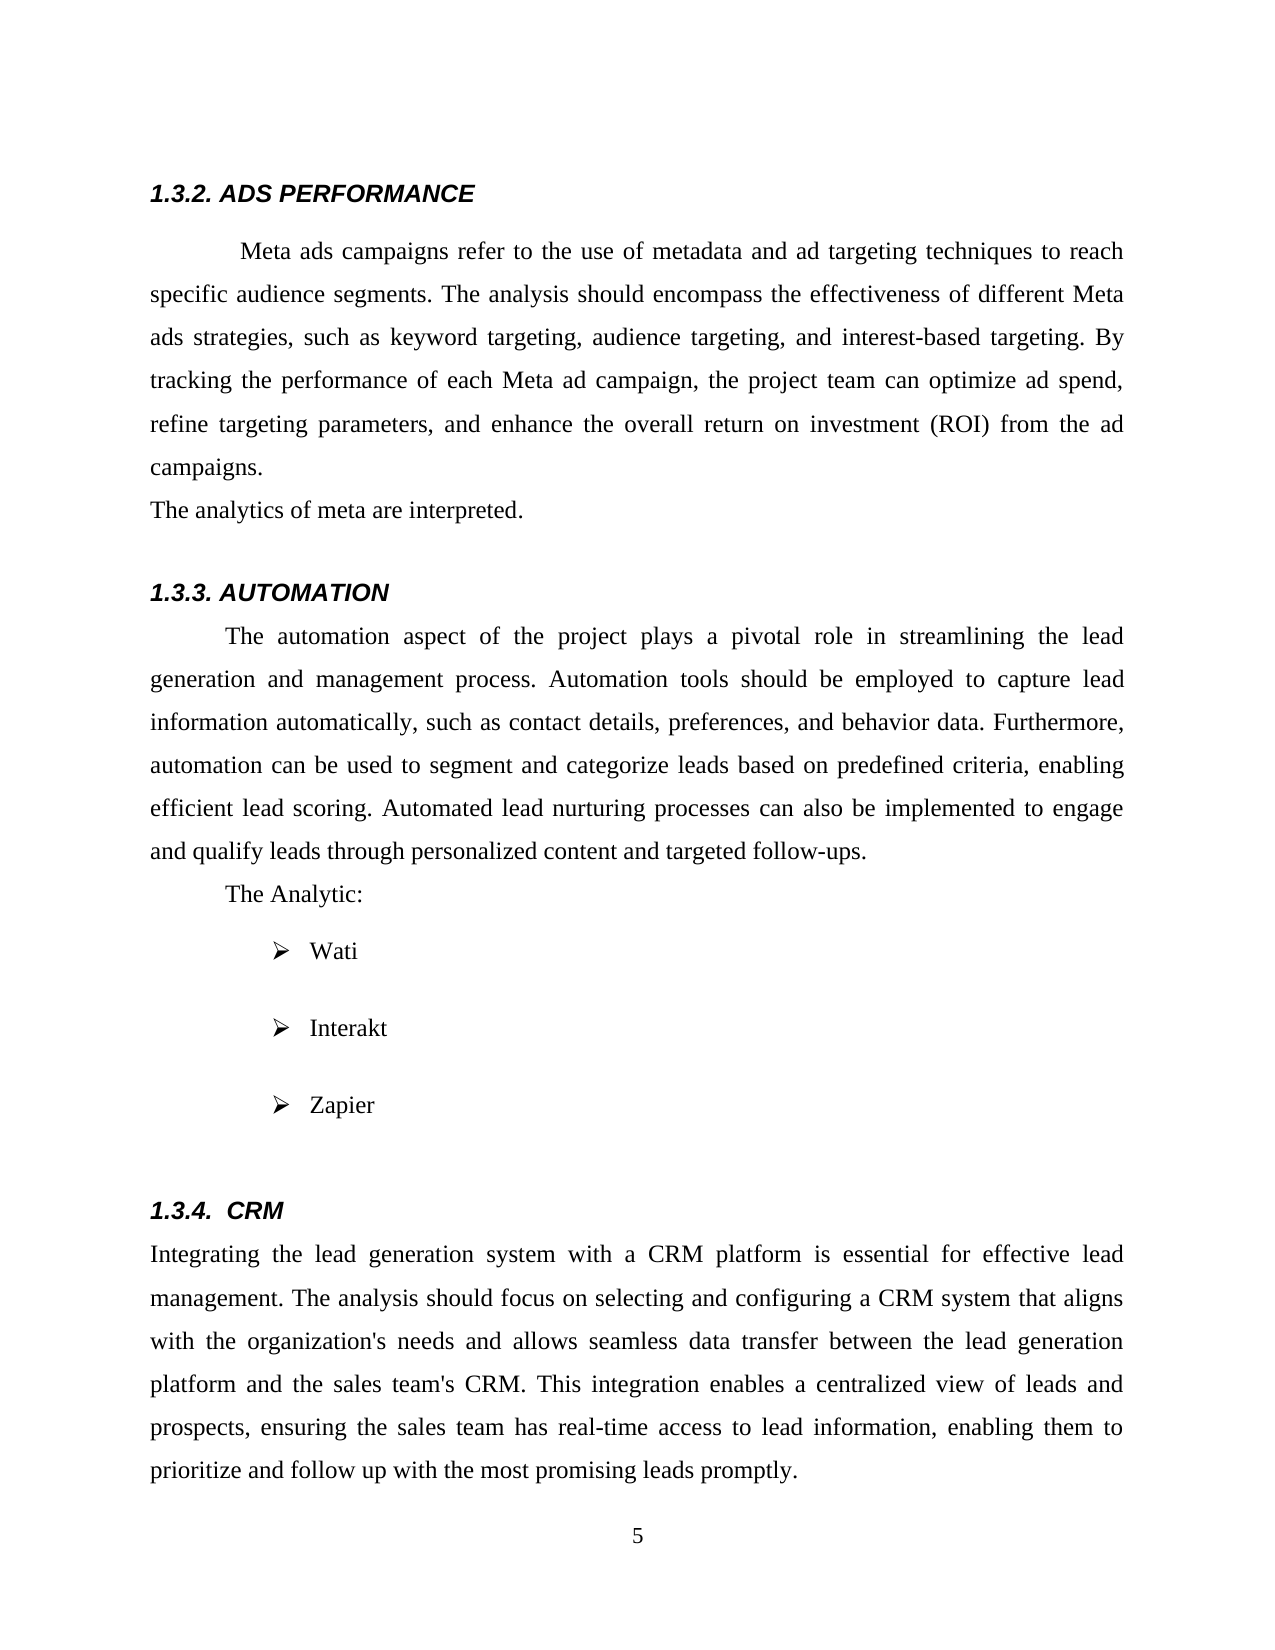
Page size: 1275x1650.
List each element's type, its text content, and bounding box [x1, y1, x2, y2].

text Meta ads campaigns refer to the use of metadata and ad targeting techniques to reach specific audience segments. The analysis should encompass the effectiveness of different Meta ads strategies, such as keyword targeting, audience targeting, and interest-based targeting. By tracking the performance of each Meta ad campaign, the project team can optimize ad spend, refine targeting parameters, and enhance the overall return on investment (ROI) from the ad campaigns. [150, 236, 1125, 481]
list Wati [272, 923, 1125, 974]
text 1.3.2. ADS PERFORMANCE [150, 179, 1125, 207]
text 1.3.4. CRM [150, 1196, 1125, 1225]
text 1.3.3. AUTOMATION [150, 578, 1125, 606]
list Interakt [272, 999, 1125, 1051]
text The Analytic: [150, 879, 1125, 908]
text Integrating the lead generation system with a CRM platform is essential for effective lead management. The analysis should focus on selecting and configuring a CRM system that aligns with the organization's needs and allows seamless data transfer between the lead generation platform and the sales team's CRM. This integration enables a centralized view of leads and prospects, ensuring the sales team has real-time access to lead information, enabling them to prioritize and follow up with the most promising leads promptly. [150, 1239, 1125, 1484]
list Zapier [272, 1076, 1125, 1128]
text The analytics of meta are interpreted. [150, 495, 1125, 524]
text The automation aspect of the project plays a pivotal role in streamlining the lead generation and management process. Automation tools should be employed to capture lead information automatically, such as contact details, preferences, and behavior data. Furthermore, automation can be used to segment and categorize leads based on predefined criteria, enabling efficient lead scoring. Automated lead nurturing processes can also be implemented to engage and qualify leads through personalized content and targeted follow-ups. [150, 621, 1125, 865]
